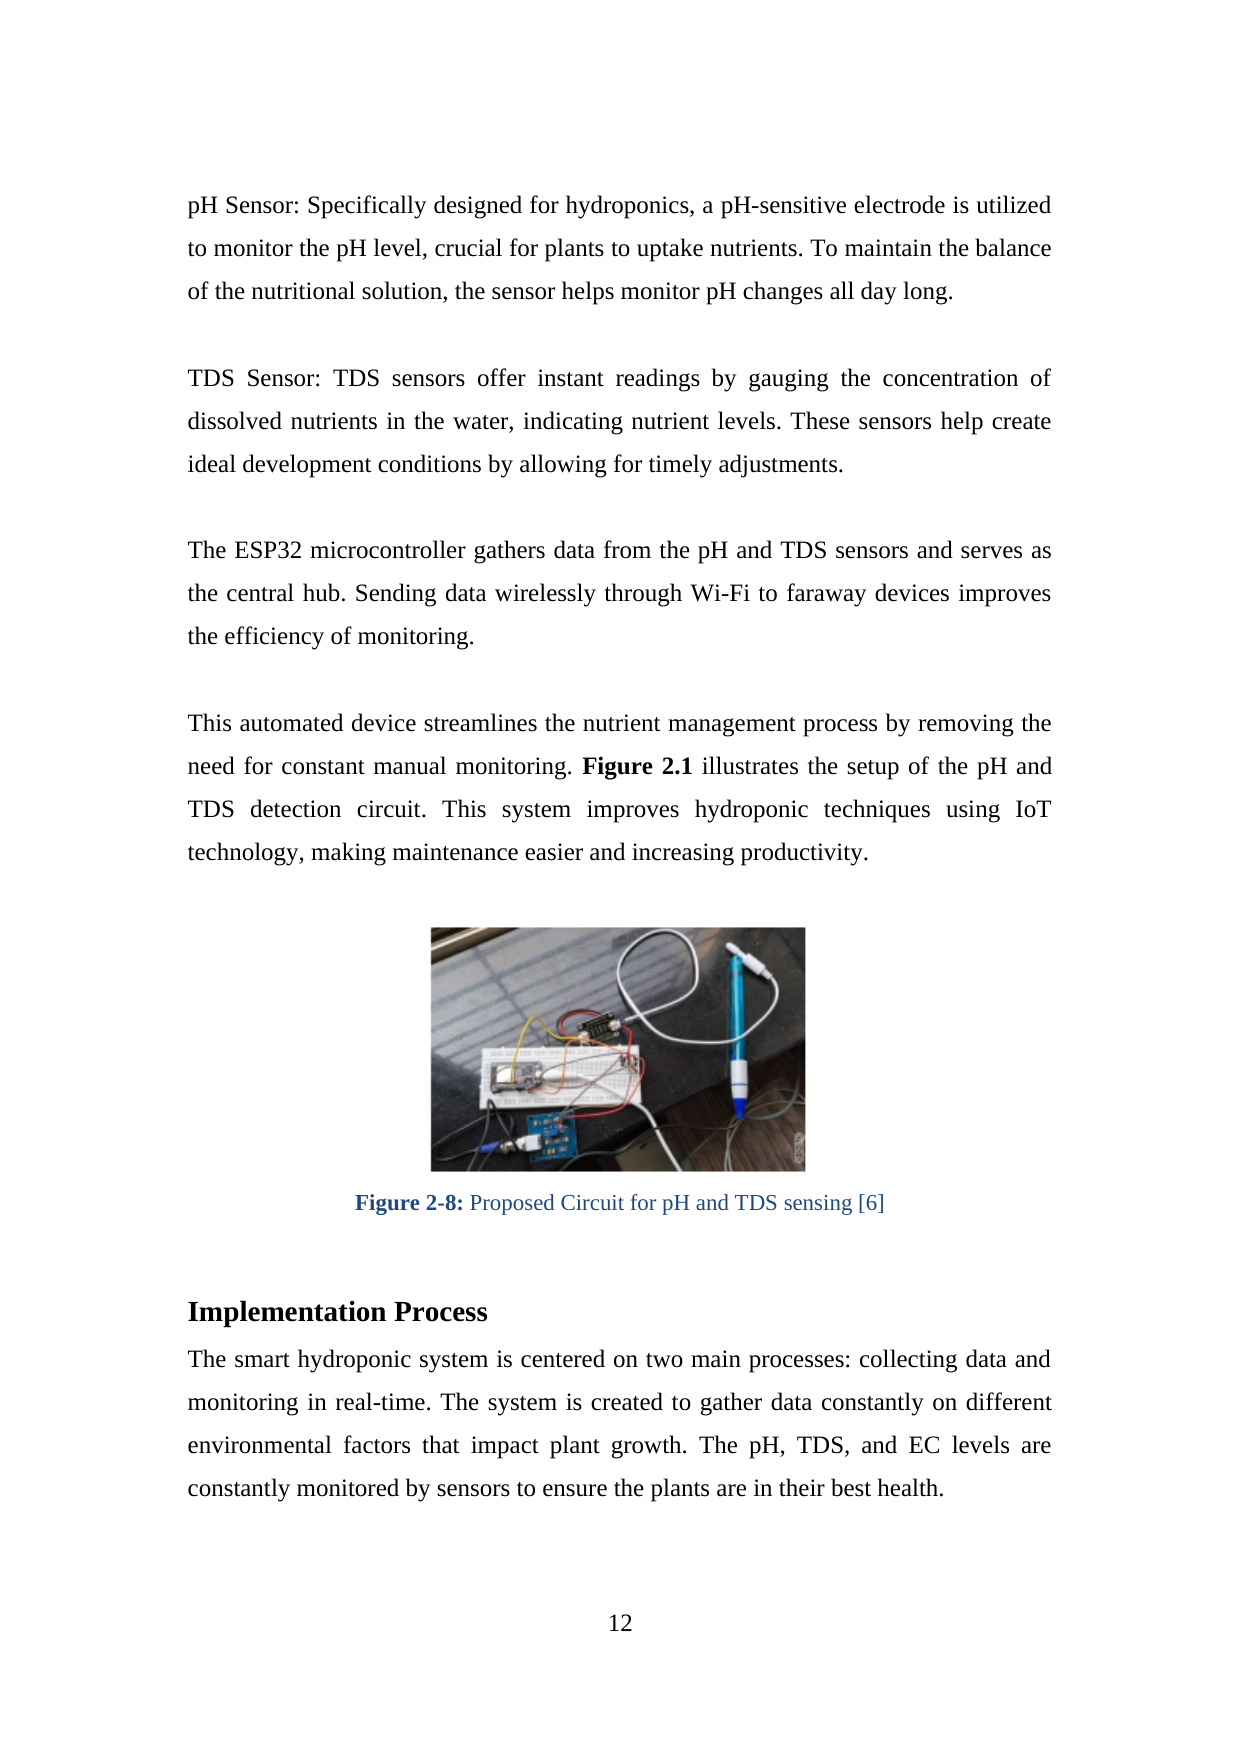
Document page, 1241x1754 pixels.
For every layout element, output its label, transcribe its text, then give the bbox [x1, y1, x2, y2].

picture [425, 923, 815, 1175]
text TDS Sensor: TDS sensors offer instant readings by gauging the concentration of dissolved nutrients in the water, indicating nutrient levels. These sensors help create ideal development conditions by allowing for timely adjustments. The ESP32 microcontroller gathers data from the pH and TDS sensors and serves as the central hub. Sending data wirelessly through Wi-Fi to faraway devices improves the efficiency of monitoring. This automated device streamlines the nutrient management process by removing the need for constant manual monitoring. Figure 2.1 illustrates the setup of the pH and TDS detection circuit. This system improves hydroponic techniques using IoT technology, making maintenance easier and increasing productivity. [187, 319, 1053, 866]
text The smart hydroponic system is centered on two main processes: collecting data and monitoring in real-time. The system is created to gather data constantly on different environmental factors that impact plant growth. The pH, TDS, and EC levels are constantly monitored by sensors to ensure the plants are in their best health. [187, 1354, 1053, 1545]
text pH Sensor: Specifically designed for hydroponics, a pH-sensitive electrode is utilized to monitor the pH level, crucial for plants to uptake nutrients. To maintain the balance of the nutritional solution, the sensor helps monitor pH changes all day long. [187, 147, 1053, 305]
subtitle Implementation Process [187, 1294, 1053, 1327]
